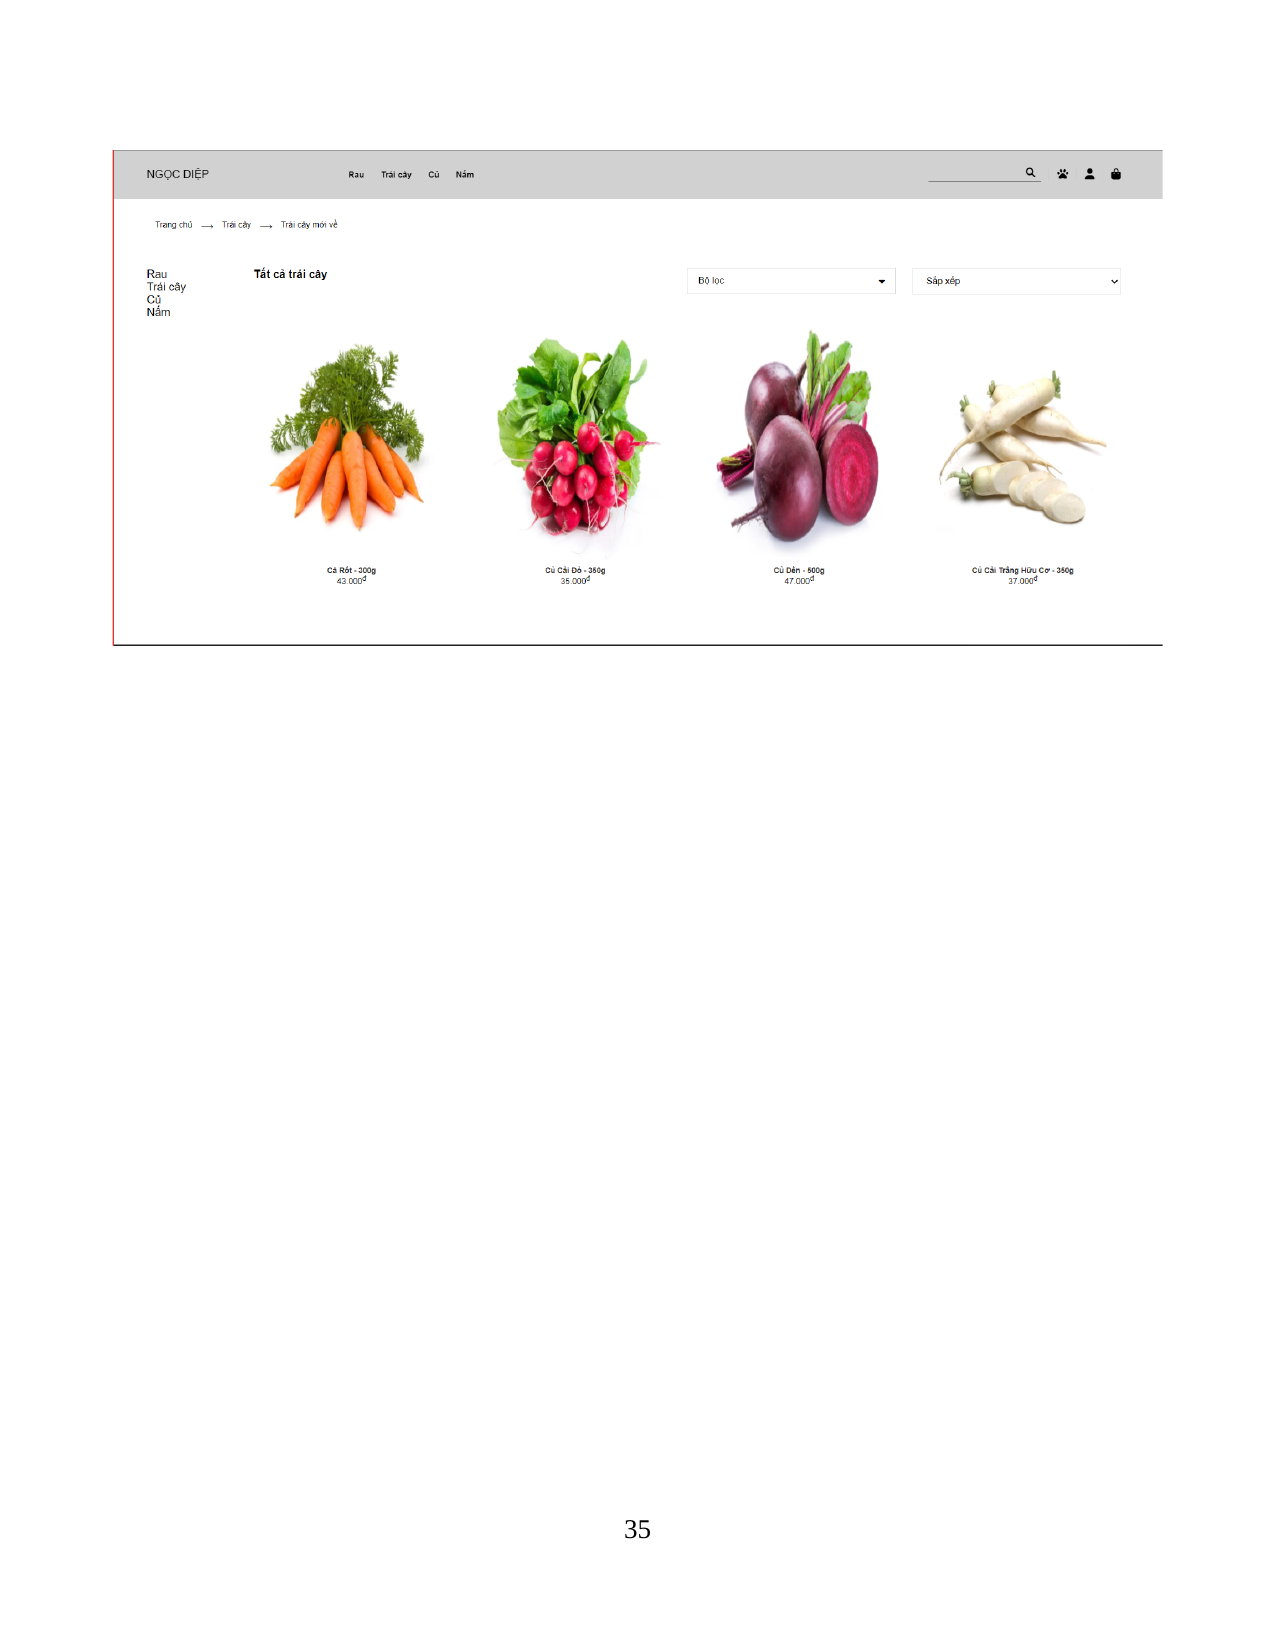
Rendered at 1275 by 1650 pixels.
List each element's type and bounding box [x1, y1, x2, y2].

picture [112, 150, 1163, 646]
